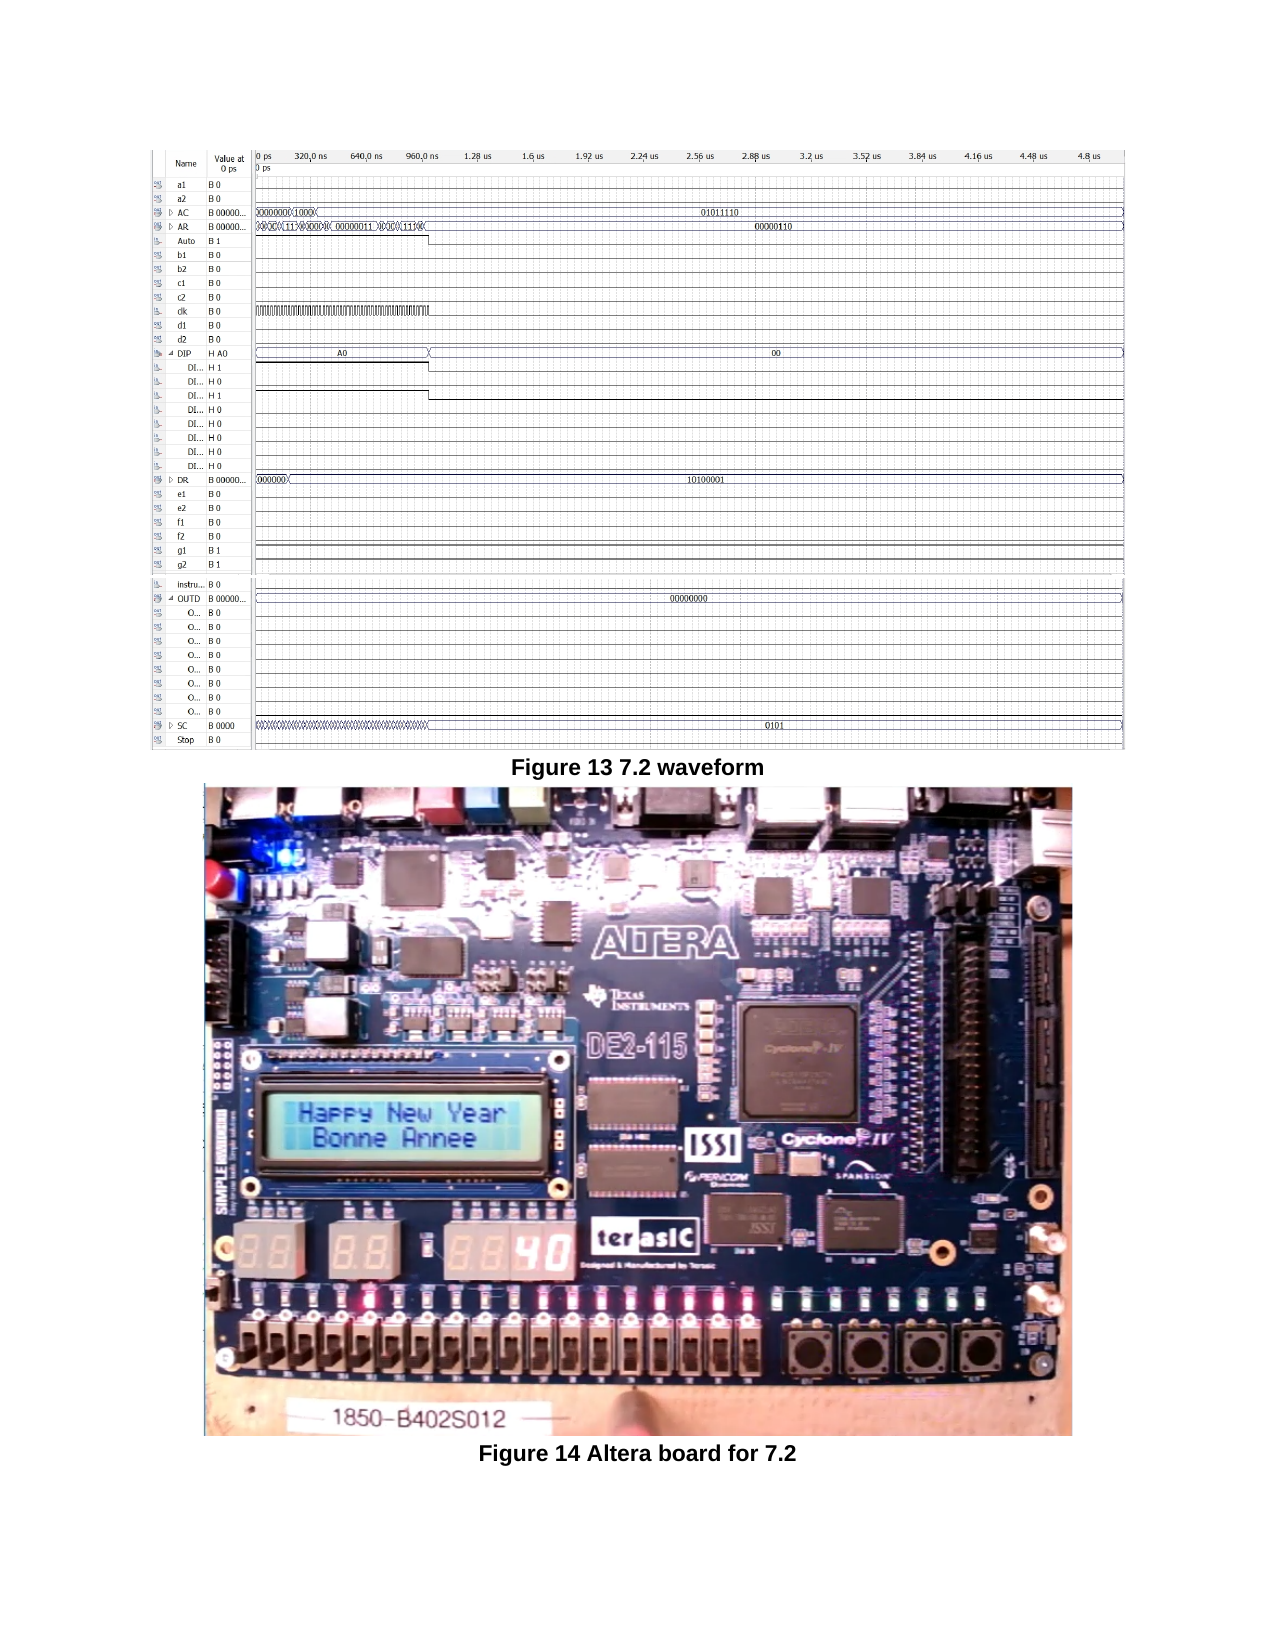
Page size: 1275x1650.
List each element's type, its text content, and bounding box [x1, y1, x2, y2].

picture [150, 150, 1125, 575]
picture [150, 578, 1125, 750]
picture [202, 783, 1073, 1436]
text Figure 14 Altera board for 7.2 [150, 1440, 1125, 1466]
text Figure 13 7.2 waveform [150, 753, 1125, 780]
